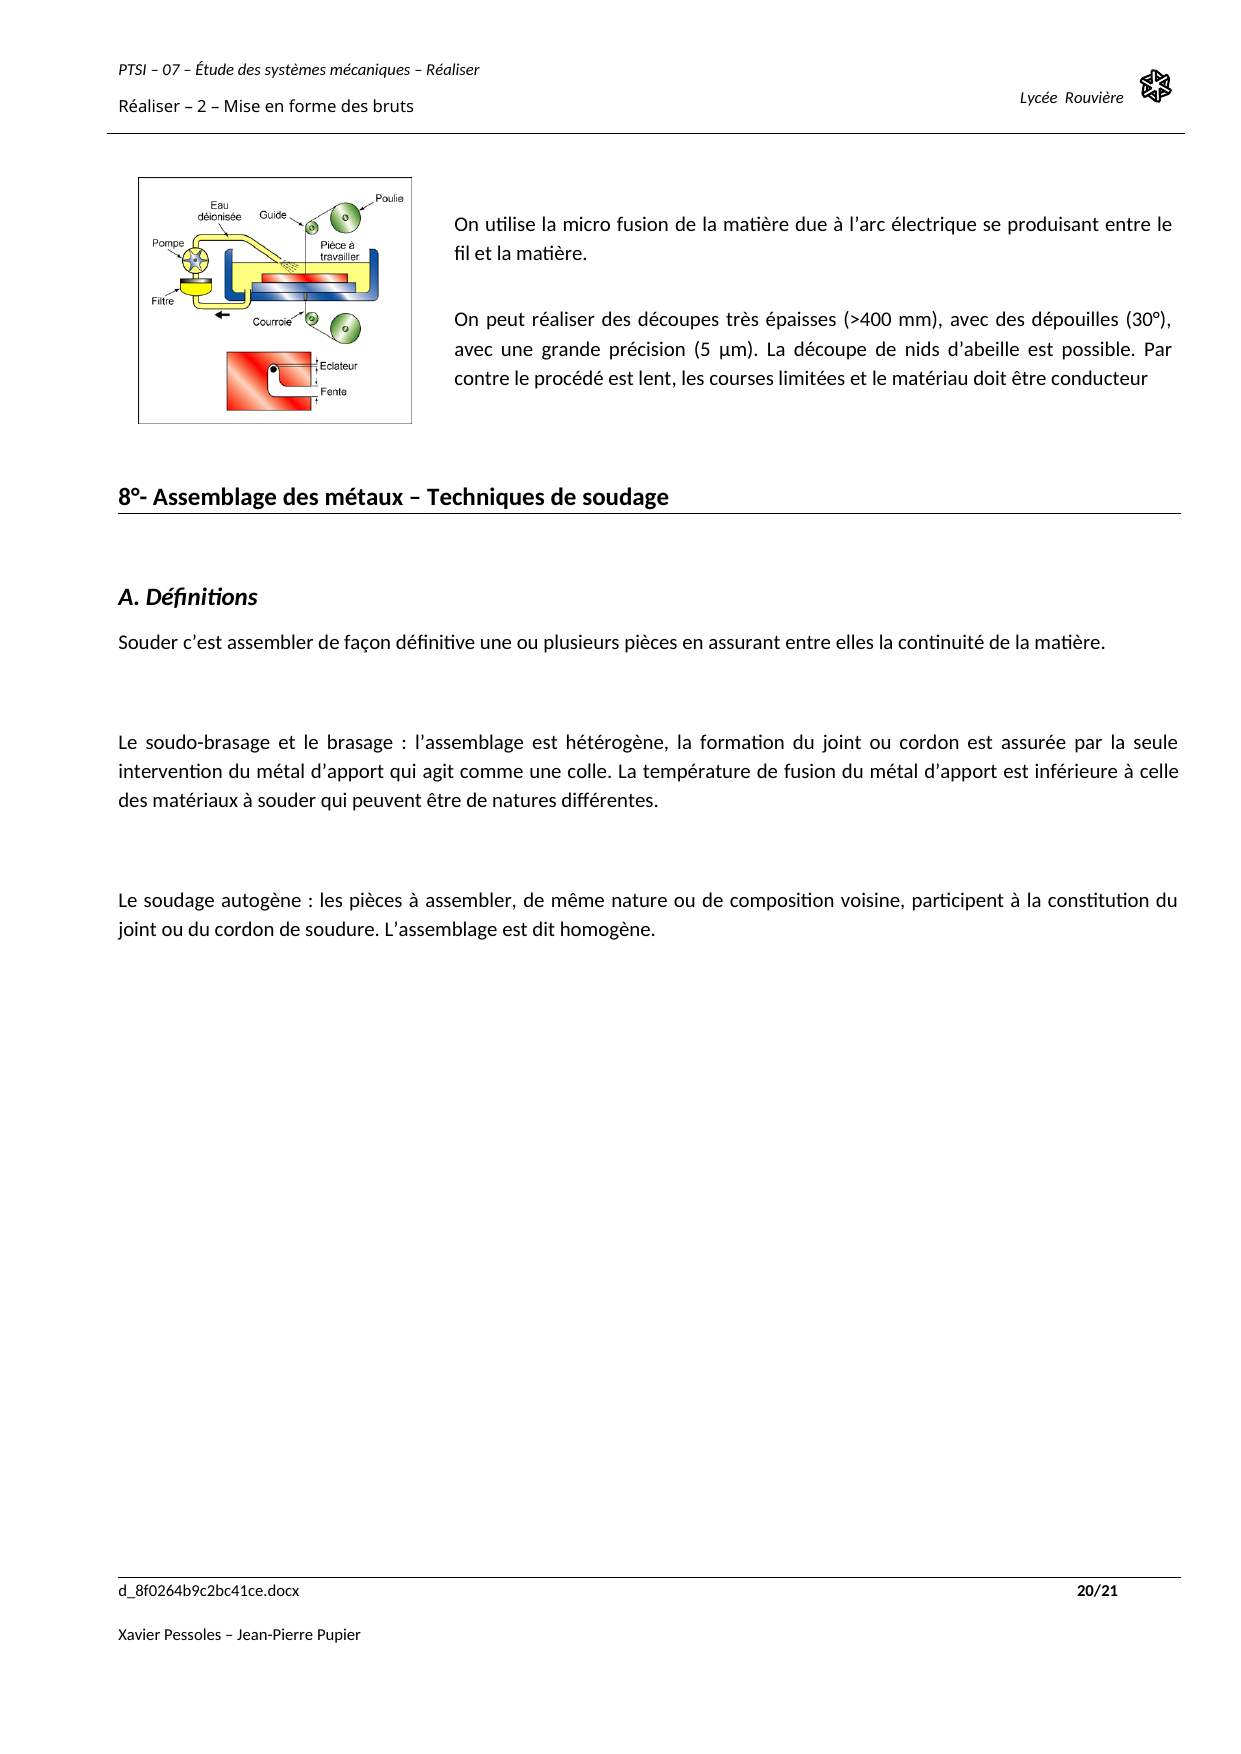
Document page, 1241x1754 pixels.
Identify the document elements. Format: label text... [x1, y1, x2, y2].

table_header [107, 178, 443, 431]
subtitle Assemblage des métaux – Techniques de soudage [118, 481, 1181, 513]
picture [138, 177, 412, 424]
table_header On utilise la micro fusion de la matière due à l’arc électrique se produisant entre le fil et la matière. On peut réaliser des découpes très épaisses (>400 mm), avec des dépouilles (30°), avec une grande précision (5 µm). La découpe de nids d’abeille est possible. Par contre le procédé est lent, les courses limitées et le matériau doit être conducteur [443, 178, 1184, 431]
subtitle Définitions [118, 581, 1181, 612]
text Le soudo-brasage et le brasage : l’assemblage est hétérogène, la formation du joint ou cordon est assurée par la seule intervention du métal d’apport qui agit comme une colle. La température de fusion du métal d’apport est inférieure à celle des matériaux à souder qui peuvent être de natures différentes. [118, 729, 1181, 813]
text Le soudage autogène : les pièces à assembler, de même nature ou de composition voisine, participent à la constitution du joint ou du cordon de soudure. L’assemblage est dit homogène. [118, 887, 1181, 942]
text Souder c’est assembler de façon définitive une ou plusieurs pièces en assurant entre elles la continuité de la matière. [118, 629, 1181, 654]
